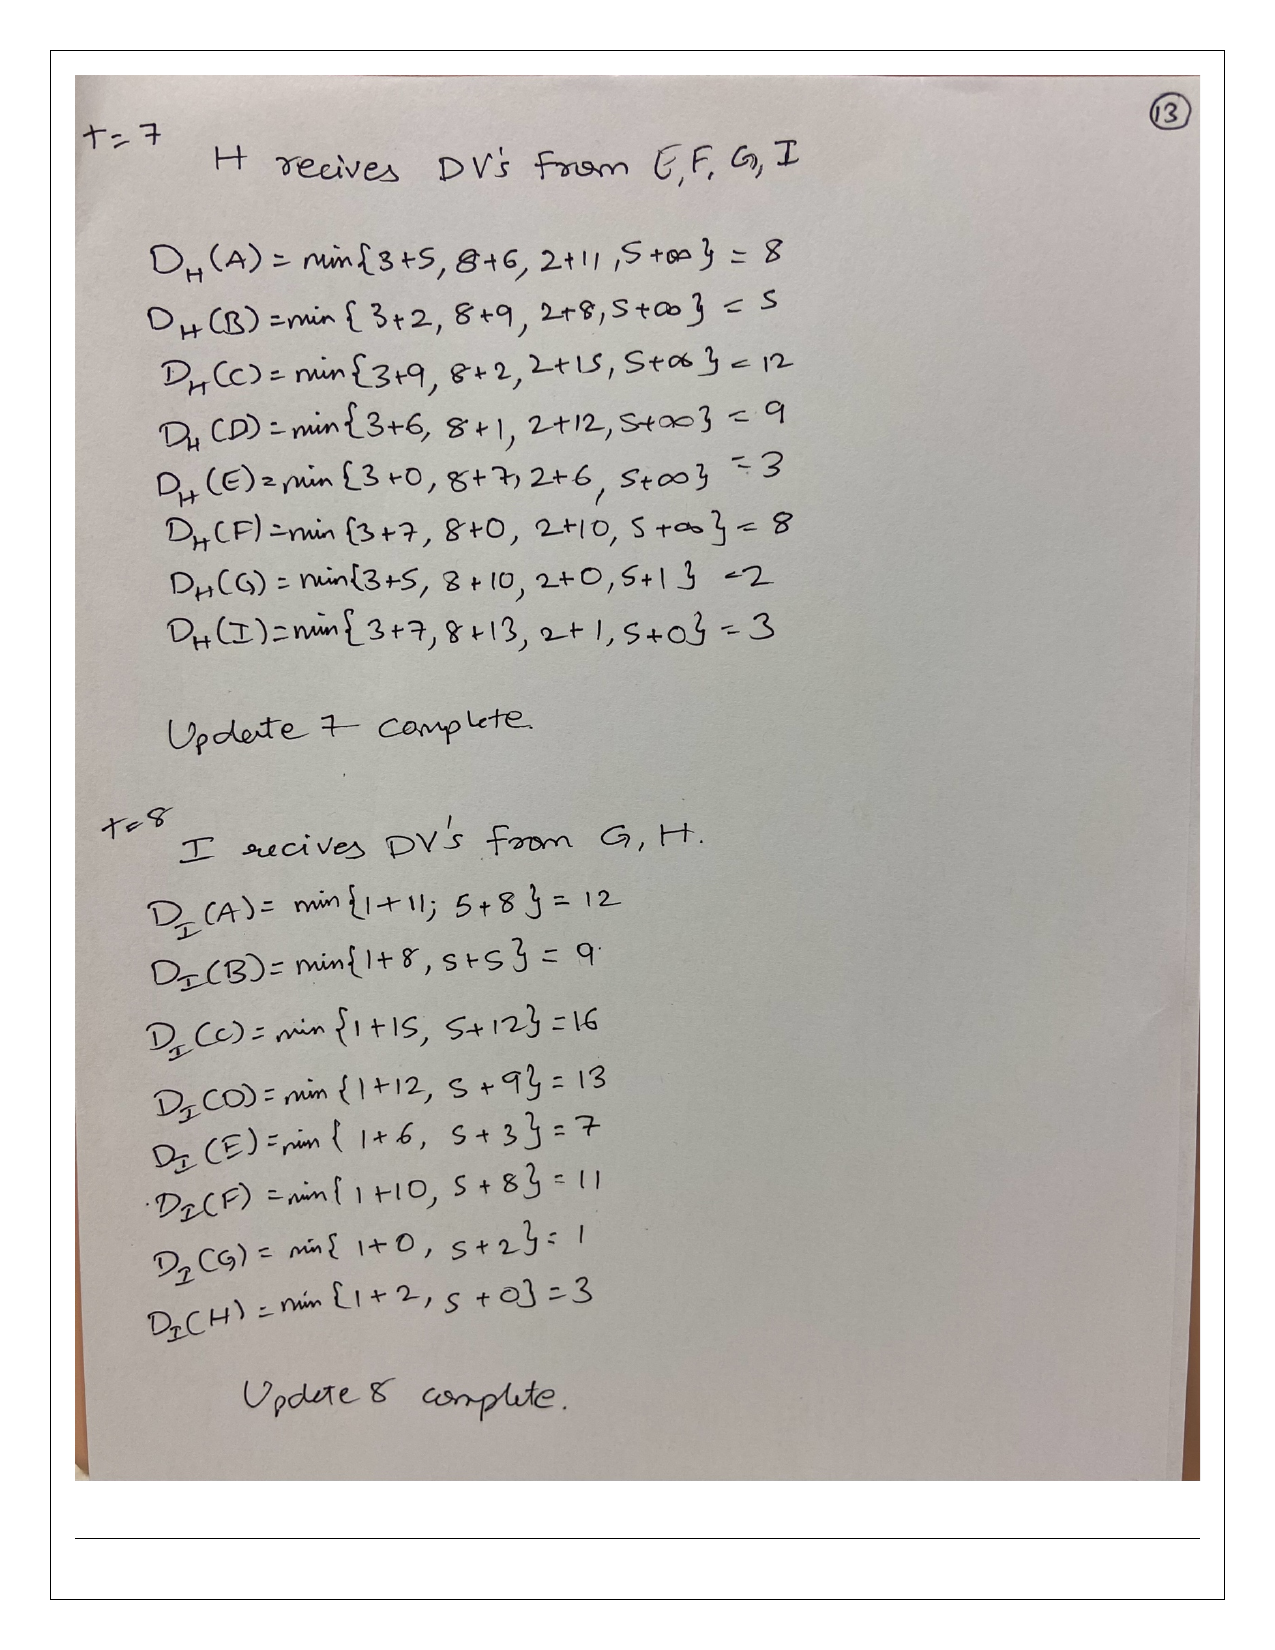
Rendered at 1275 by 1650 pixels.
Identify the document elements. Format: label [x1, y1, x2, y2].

picture [75, 75, 1200, 1481]
